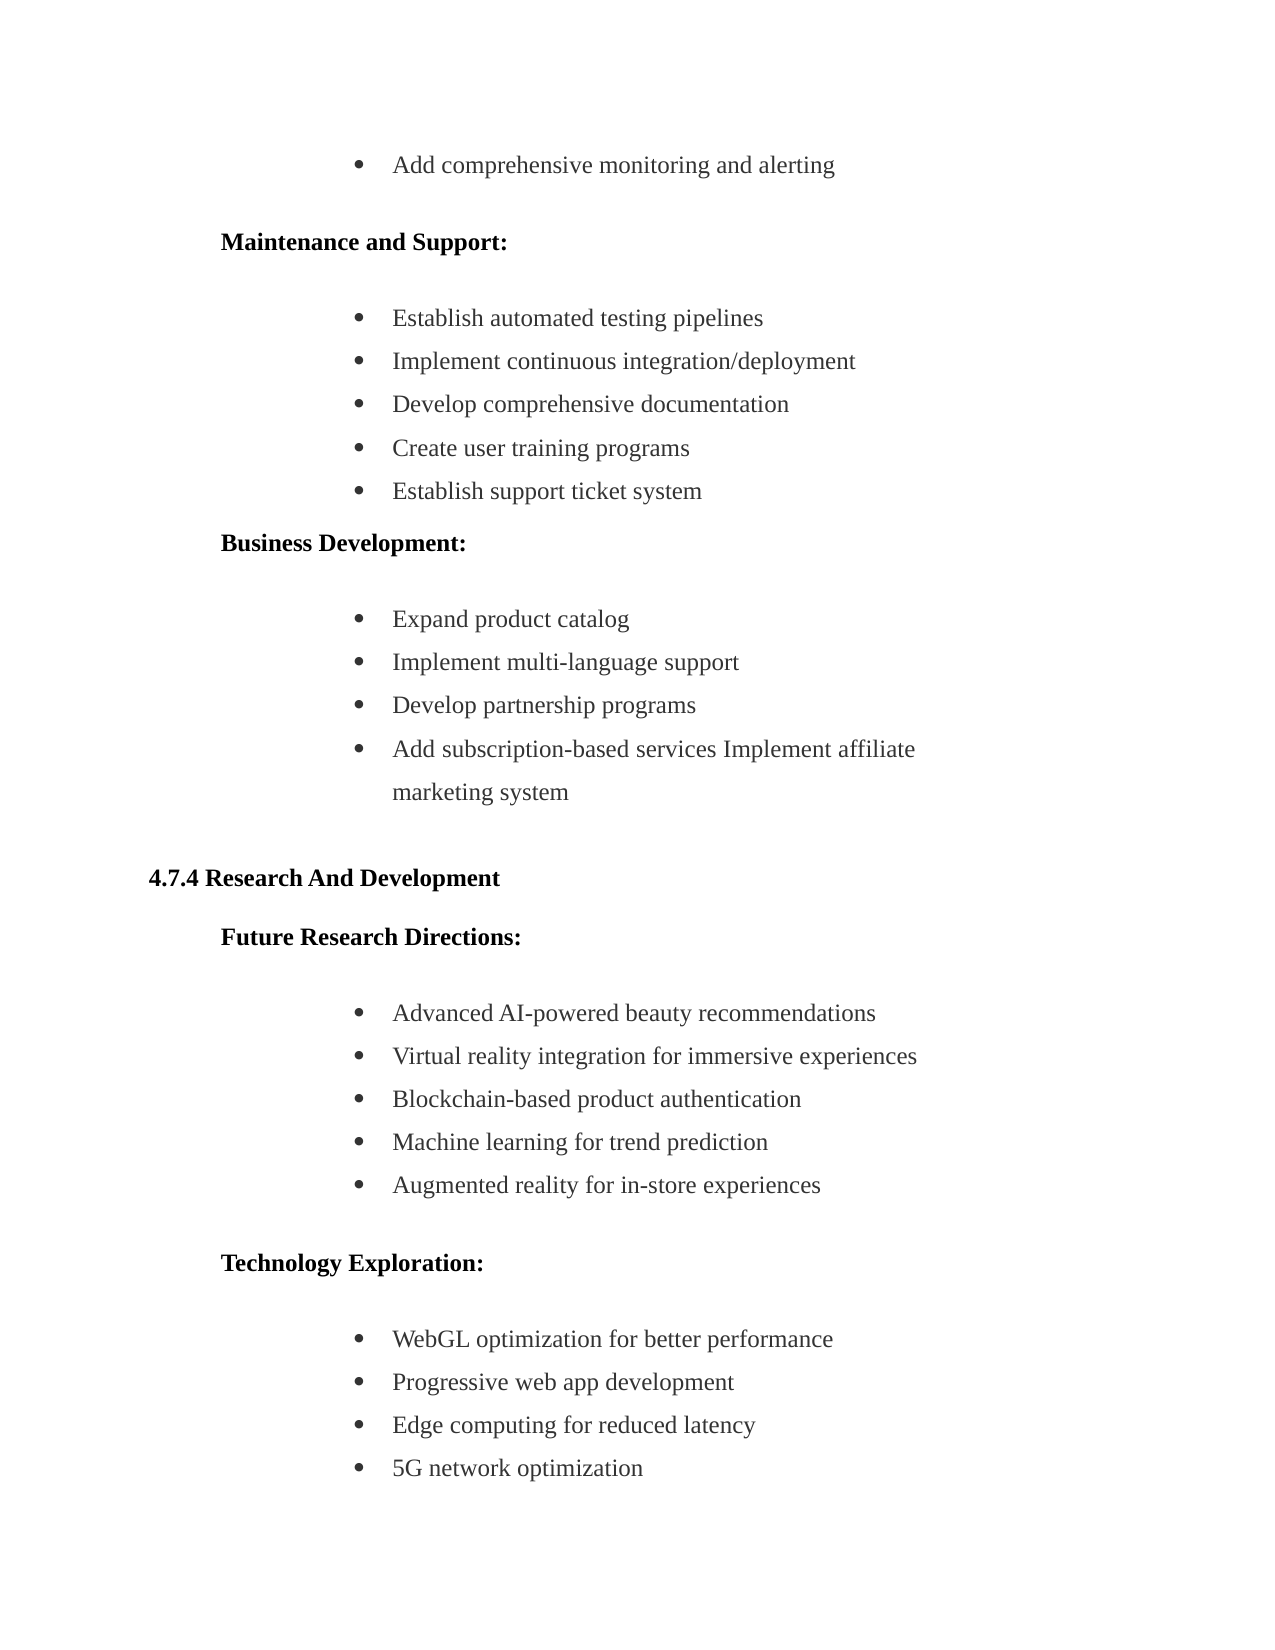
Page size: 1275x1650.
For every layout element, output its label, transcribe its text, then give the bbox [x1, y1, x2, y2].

text Maintenance and Support: [221, 227, 1125, 256]
list Virtual reality integration for immersive experiences [354, 1041, 1125, 1070]
list Establish support ticket system [354, 476, 978, 504]
list Create user training programs [354, 433, 961, 461]
list Blockchain-based product authentication [354, 1084, 1125, 1113]
list Implement multi-language support [354, 647, 1125, 676]
list Progressive web app development [354, 1367, 1125, 1396]
list Augmented reality for in-store experiences [354, 1171, 1125, 1199]
list Implement continuous integration/deployment [354, 346, 1125, 375]
text Technology Exploration: [221, 1248, 1125, 1277]
list Expand product catalog [354, 604, 1125, 633]
text Future Research Directions: [221, 922, 1125, 951]
list Advanced AI-powered beauty recommendations [354, 998, 1125, 1027]
list Add comprehensive monitoring and alerting [354, 150, 1125, 179]
list Establish automated testing pipelines [354, 303, 1125, 332]
list Add subscription-based services Implement affiliate marketing system [354, 734, 916, 806]
text Business Development: [221, 528, 1125, 557]
list Edge computing for reduced latency [354, 1410, 1125, 1439]
subtitle 4.7.4 Research And Development [148, 863, 1125, 892]
list Develop partnership programs [354, 691, 1125, 719]
list Develop comprehensive documentation [354, 389, 1125, 418]
list Machine learning for trend prediction [354, 1127, 1125, 1156]
list WebGL optimization for better performance [354, 1324, 1125, 1353]
list 5G network optimization [354, 1453, 1125, 1482]
